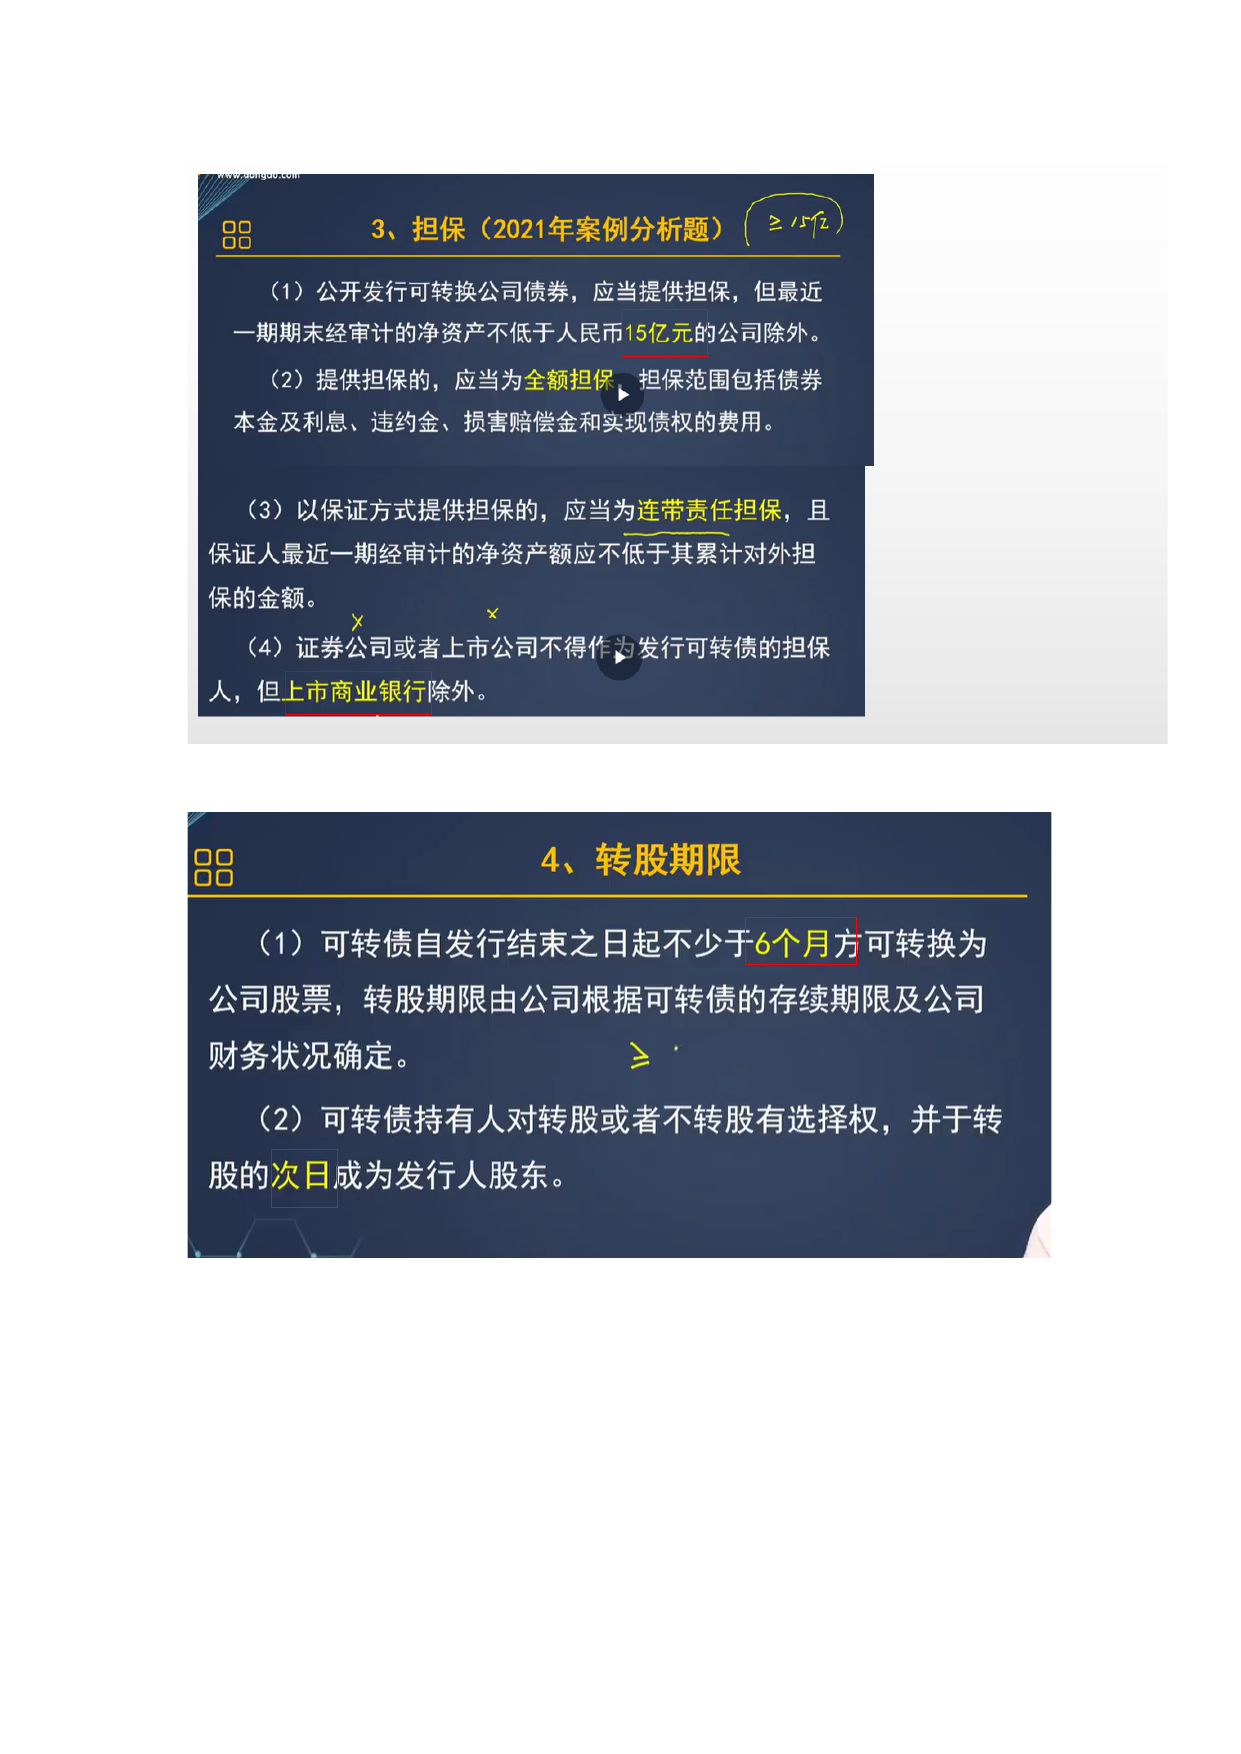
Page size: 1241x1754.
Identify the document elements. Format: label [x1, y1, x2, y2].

picture [187, 162, 1168, 744]
picture [187, 812, 1052, 1258]
